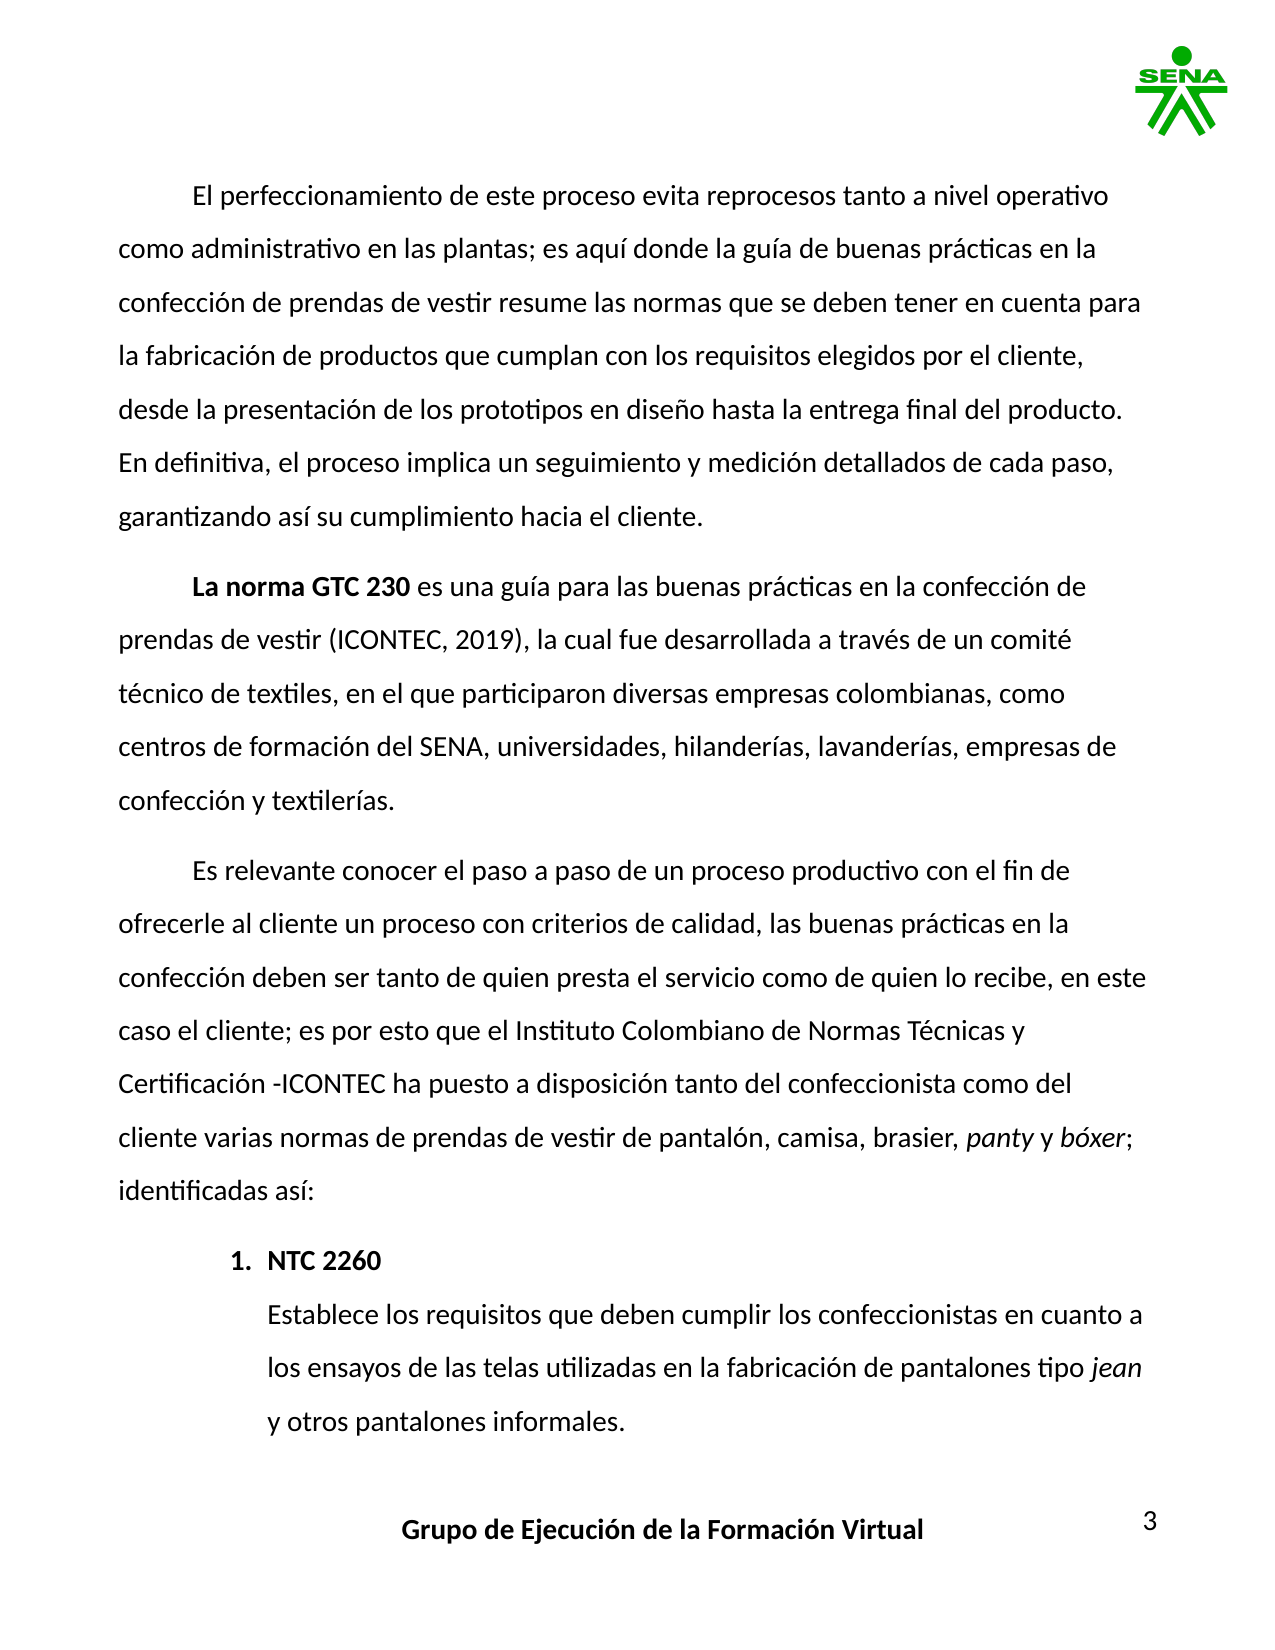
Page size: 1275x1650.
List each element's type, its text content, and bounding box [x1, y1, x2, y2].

list NTC 2260 [229, 1242, 1157, 1278]
picture [1135, 46, 1228, 136]
text Es relevante conocer el paso a paso de un proceso productivo con el fin de ofrecerle al cliente un proceso con criterios de calidad, las buenas prácticas en la confección deben ser tanto de quien presta el servicio como de quien lo recibe, en este caso el cliente; es por esto que el Instituto Colombiano de Normas Técnicas y Certificación -ICONTEC ha puesto a disposición tanto del confeccionista como del cliente varias normas de prendas de vestir de pantalón, camisa, brasier, panty y bóxer; identificadas así: [118, 852, 1157, 1208]
text El perfeccionamiento de este proceso evita reprocesos tanto a nivel operativo como administrativo en las plantas; es aquí donde la guía de buenas prácticas en la confección de prendas de vestir resume las normas que se deben tener en cuenta para la fabricación de productos que cumplan con los requisitos elegidos por el cliente, desde la presentación de los prototipos en diseño hasta la entrega final del producto. En definitiva, el proceso implica un seguimiento y medición detallados de cada paso, garantizando así su cumplimiento hacia el cliente. [118, 177, 1157, 533]
list Establece los requisitos que deben cumplir los confeccionistas en cuanto a los ensayos de las telas utilizadas en la fabricación de pantalones tipo jean y otros pantalones informales. [267, 1296, 1157, 1438]
text La norma GTC 230 es una guía para las buenas prácticas en la confección de prendas de vestir (ICONTEC, 2019), la cual fue desarrollada a través de un comité técnico de textiles, en el que participaron diversas empresas colombianas, como centros de formación del SENA, universidades, hilanderías, lavanderías, empresas de confección y textilerías. [118, 568, 1157, 817]
